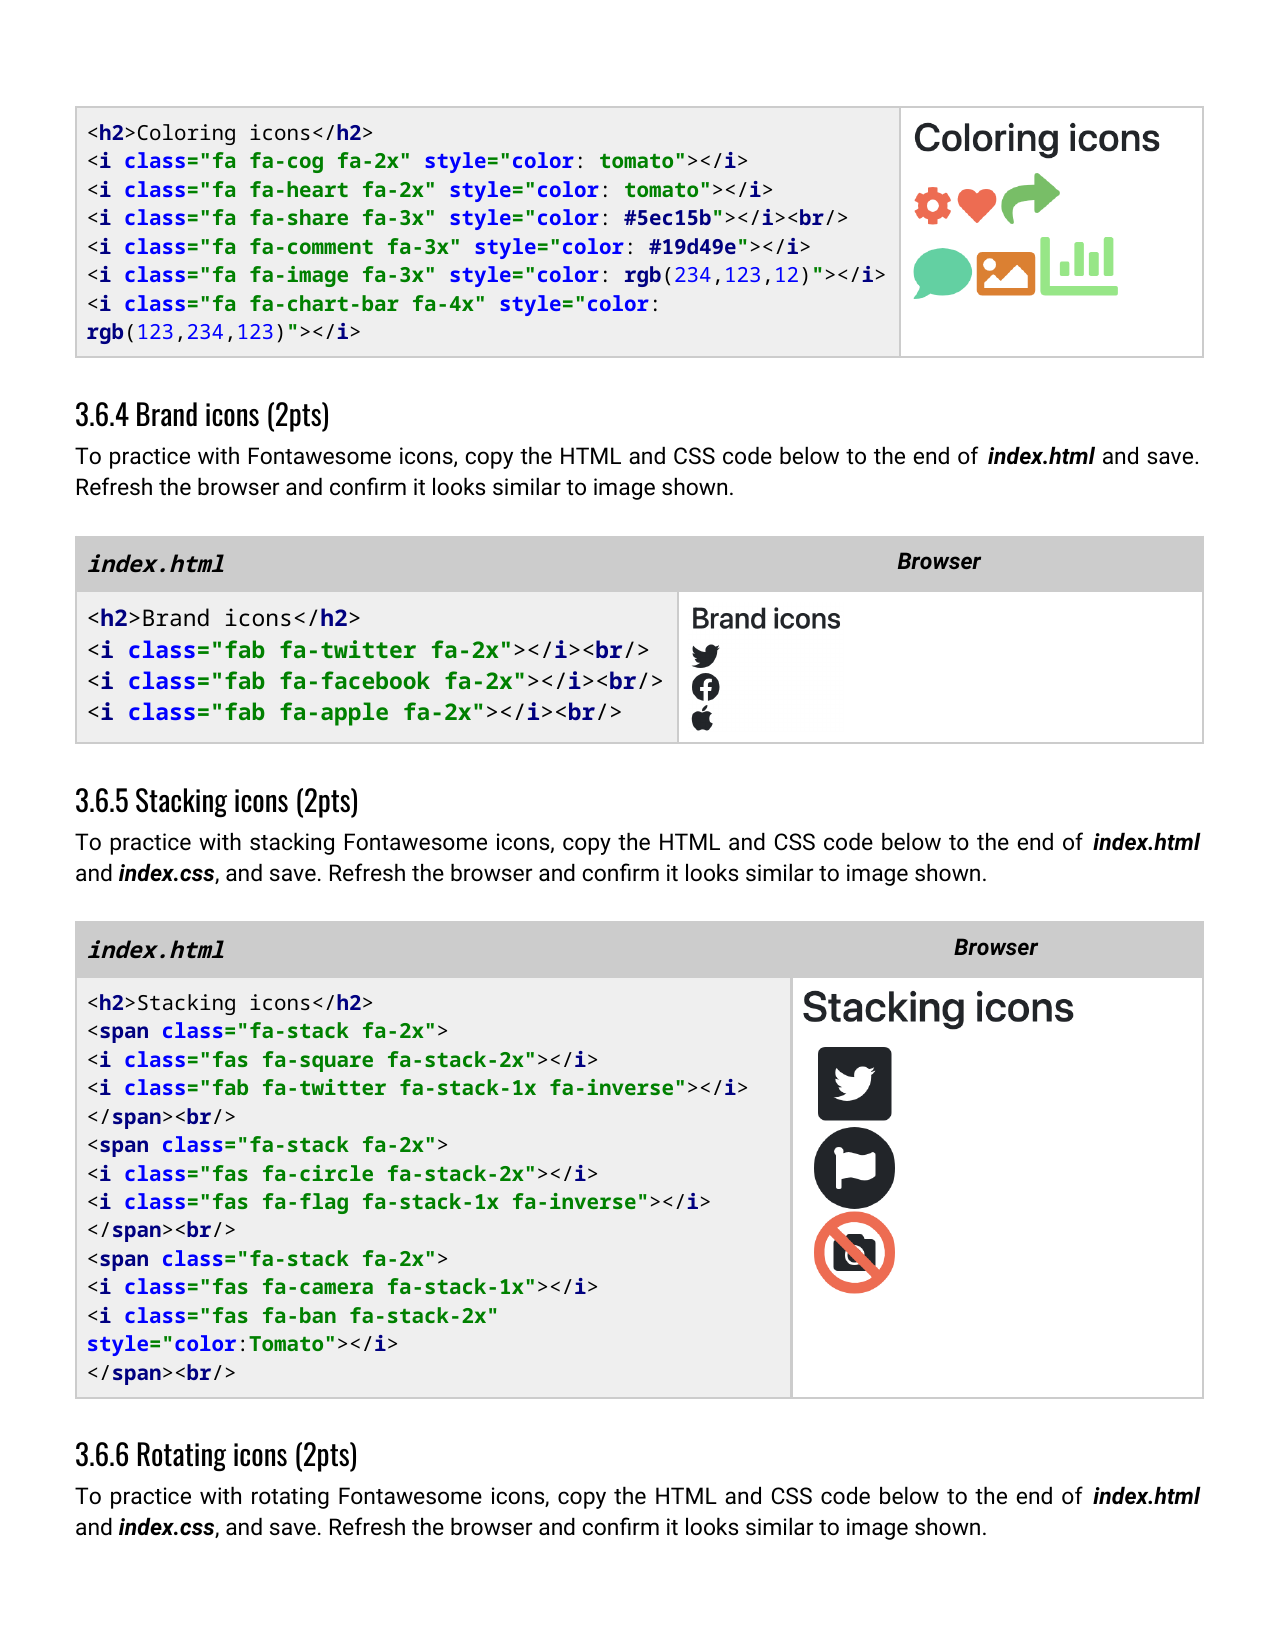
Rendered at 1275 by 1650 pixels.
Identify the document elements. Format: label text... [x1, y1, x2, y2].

table_cell <h2>Stacking icons</h2> <span class="fa-stack fa-2x"> <i class="fas fa-square fa-stack-2x"></i> <i class="fab fa-twitter fa-stack-1x fa-inverse"></i> </span><br/> <span class="fa-stack fa-2x"> <i class="fas fa-circle fa-stack-2x"></i> <i class="fas fa-flag fa-stack-1x fa-inverse"></i> </span><br/> <span class="fa-stack fa-2x"> <i class="fas fa-camera fa-stack-1x"></i> <i class="fas fa-ban fa-stack-2x" style="color:Tomato"></i> </span><br/> [77, 978, 790, 1397]
table_header index.html [77, 538, 677, 590]
table_header Browser [679, 538, 1202, 590]
subtitle 3.6.6 Rotating icons (2pts) [75, 1432, 1200, 1475]
text To practice with rotating Fontawesome icons, copy the HTML and CSS code below to the end of index.html and index.css, and save. Refresh the browser and confirm it looks similar to image shown. [75, 1483, 1200, 1541]
subtitle 3.6.5 Stacking icons (2pts) [75, 777, 1200, 821]
subtitle 3.6.4 Brand icons (2pts) [75, 392, 1200, 435]
picture [801, 988, 1081, 1297]
table_cell [901, 108, 1202, 356]
table_cell <h2>Coloring icons</h2> <i class="fa fa-cog fa-2x" style="color: tomato"></i> <i class="fa fa-heart fa-2x" style="color: tomato"></i> <i class="fa fa-share fa-3x" style="color: #5ec15b"></i><br/> <i class="fa fa-comment fa-3x" style="color: #19d49e"></i> <i class="fa fa-image fa-3x" style="color: rgb(234,123,12)"></i> <i class="fa fa-chart-bar fa-4x" style="color: rgb(123,234,123)"></i> [77, 108, 899, 356]
table_cell [679, 592, 1202, 742]
picture [910, 118, 1163, 305]
table_cell [793, 978, 1202, 1397]
table_header index.html [77, 924, 790, 976]
table_cell <h2>Brand icons</h2> <i class="fab fa-twitter fa-2x"></i><br/> <i class="fab fa-facebook fa-2x"></i><br/> <i class="fab fa-apple fa-2x"></i><br/> [77, 592, 677, 742]
text To practice with stacking Fontawesome icons, copy the HTML and CSS code below to the end of index.html and index.css, and save. Refresh the browser and confirm it looks similar to image shown. [75, 829, 1200, 887]
picture [688, 602, 844, 732]
table_header Browser [793, 924, 1202, 976]
